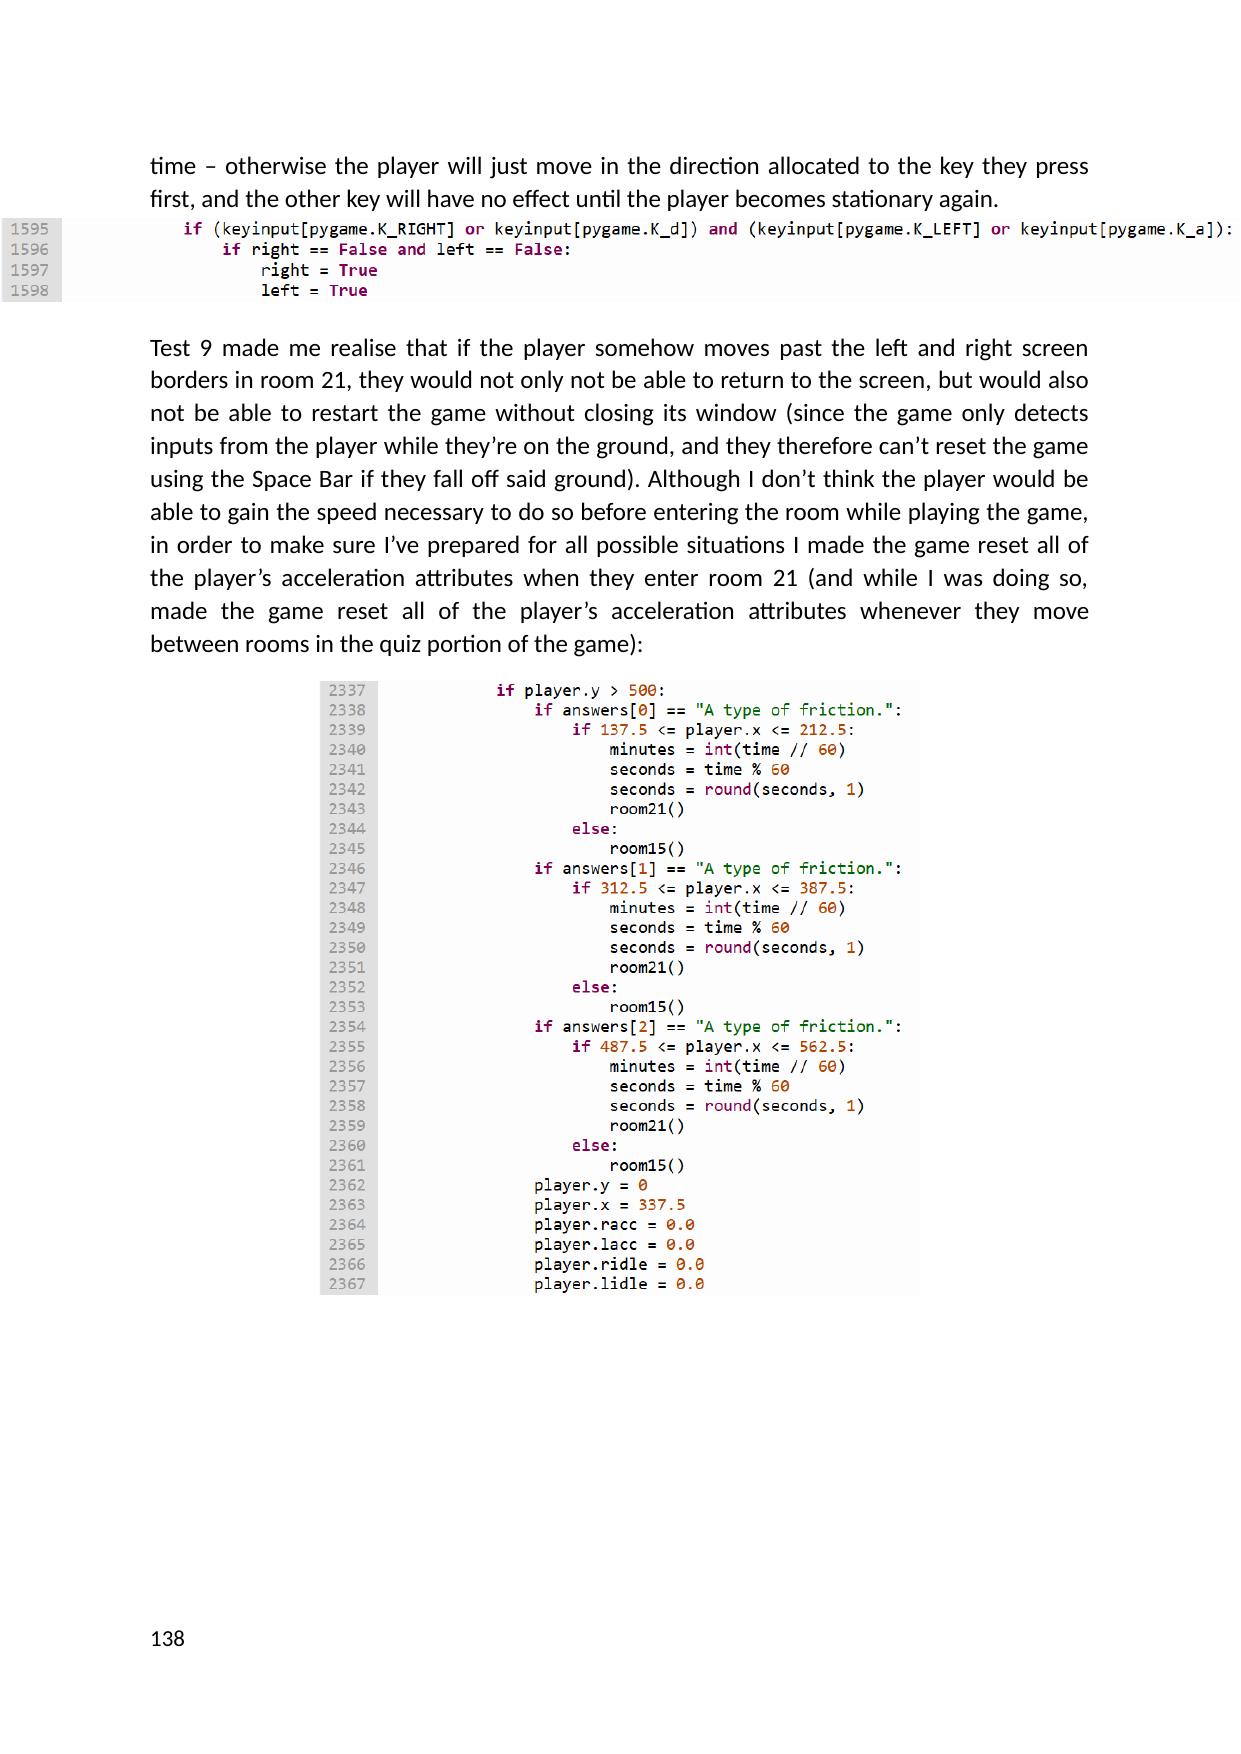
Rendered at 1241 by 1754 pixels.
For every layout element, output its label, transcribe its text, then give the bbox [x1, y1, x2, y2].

text Test 9 made me realise that if the player somehow moves past the left and right screen borders in room 21, they would not only not be able to return to the screen, but would also not be able to restart the game without closing its window (since the game only detects inputs from the player while they’re on the ground, and they therefore can’t reset the game using the Space Bar if they fall off said ground). Although I don’t think the player would be able to gain the speed necessary to do so before entering the room while playing the game, in order to make sure I’ve prepared for all possible situations I made the game reset all of the player’s acceleration attributes when they enter room 21 (and while I was doing so, made the game reset all of the player’s acceleration attributes whenever they move between rooms in the quiz portion of the game): [150, 302, 1090, 658]
picture [1, 218, 1241, 302]
picture [319, 681, 920, 1295]
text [150, 150, 1090, 213]
